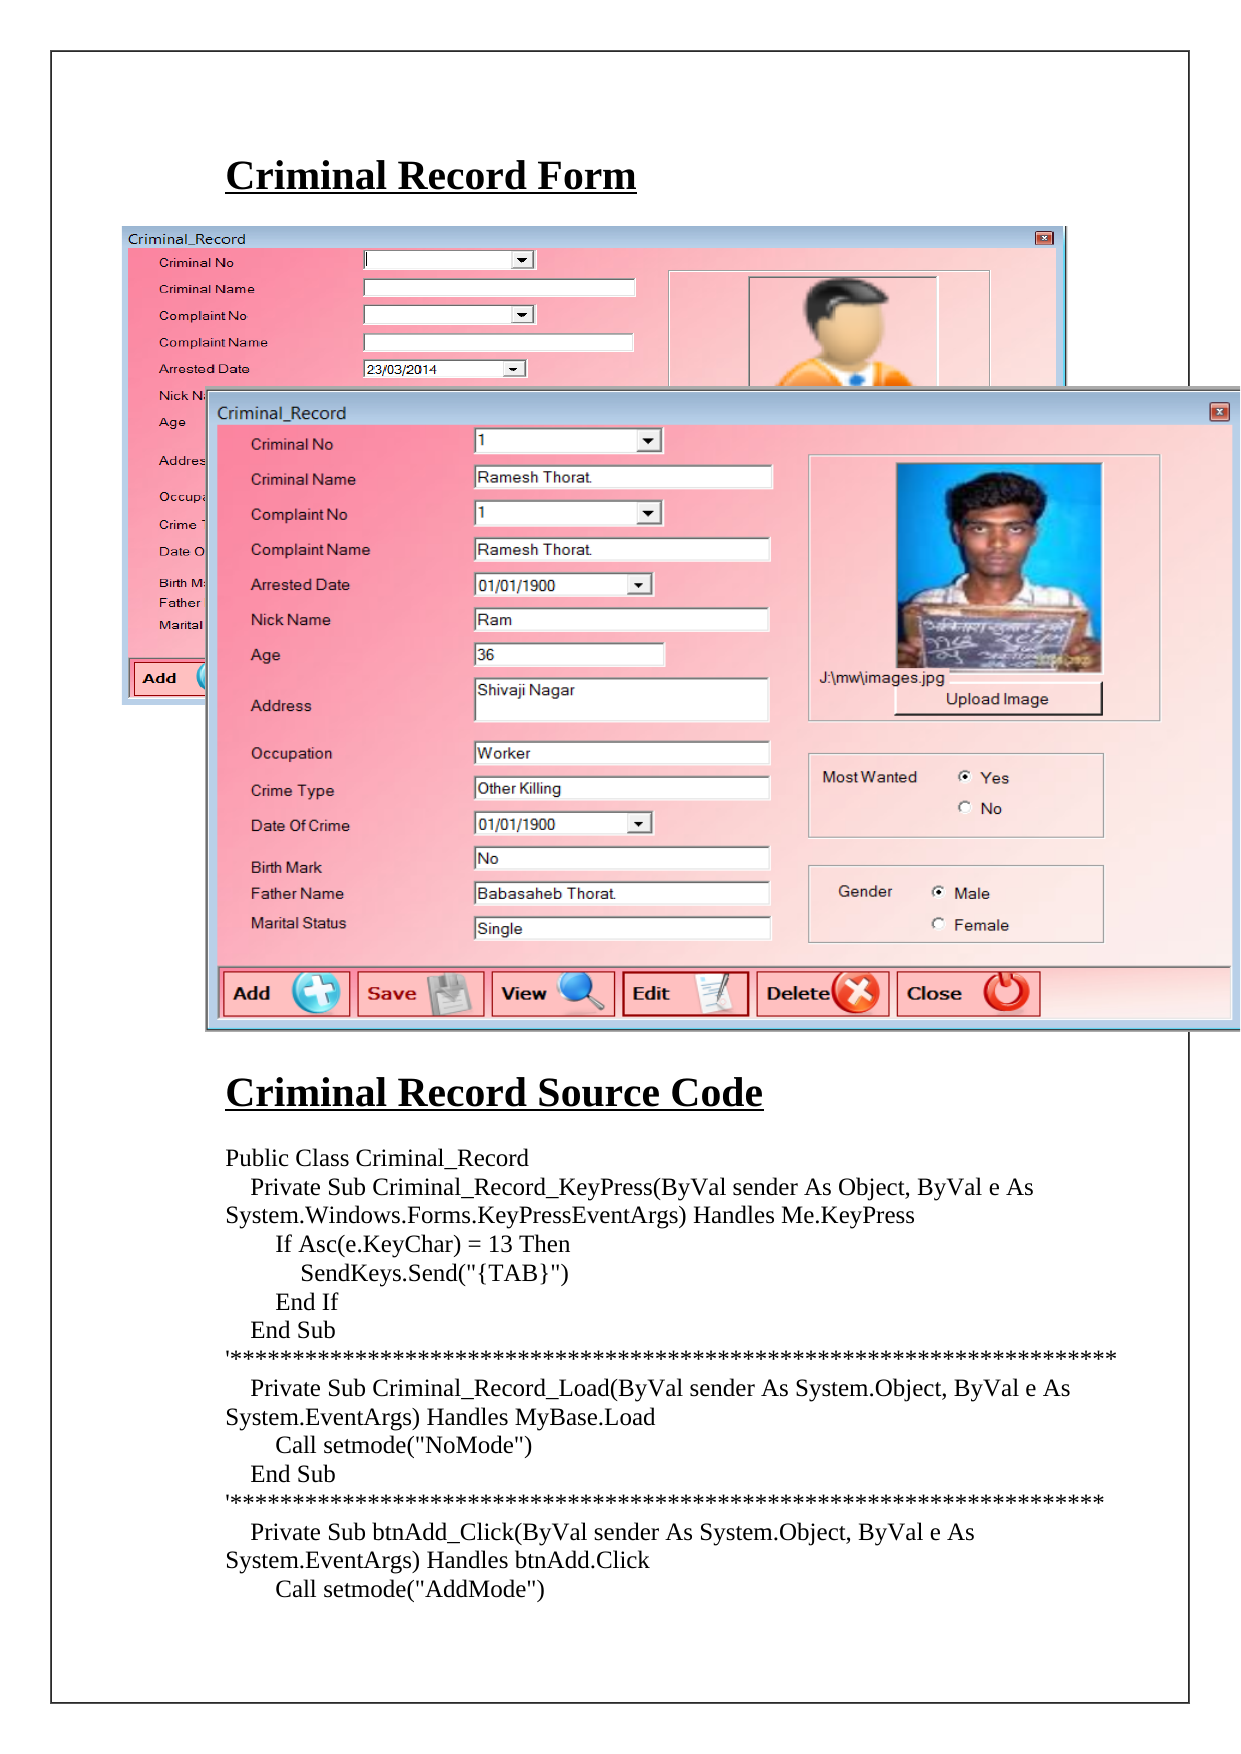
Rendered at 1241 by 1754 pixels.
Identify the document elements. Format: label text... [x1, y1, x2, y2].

text End Sub [225, 1459, 1120, 1488]
text End Sub [225, 1316, 1120, 1344]
picture [121, 226, 1241, 1032]
text '*********************************************************************** [225, 1344, 1120, 1373]
text End If [225, 1287, 1120, 1316]
text SendKeys.Send("{TAB}") [225, 1258, 1120, 1287]
text Criminal Record Source Code [225, 1032, 1120, 1115]
text Call setmode("AddMode") [225, 1574, 1120, 1603]
text '********************************************************************** [225, 1488, 1120, 1517]
text Call setmode("NoMode") [225, 1431, 1120, 1459]
text Private Sub btnAdd_Click(ByVal sender As System.Object, ByVal e As System.EventArgs) Handles btnAdd.Click [225, 1517, 1120, 1574]
text If Asc(e.KeyChar) = 13 Then [225, 1229, 1120, 1258]
text Private Sub Criminal_Record_KeyPress(ByVal sender As Object, ByVal e As System.Windows.Forms.KeyPressEventArgs) Handles Me.KeyPress [225, 1172, 1120, 1229]
text Criminal Record Form [225, 150, 1120, 198]
text Public Class Criminal_Record [225, 1143, 1120, 1172]
text Private Sub Criminal_Record_Load(ByVal sender As System.Object, ByVal e As System.EventArgs) Handles MyBase.Load [225, 1373, 1120, 1431]
